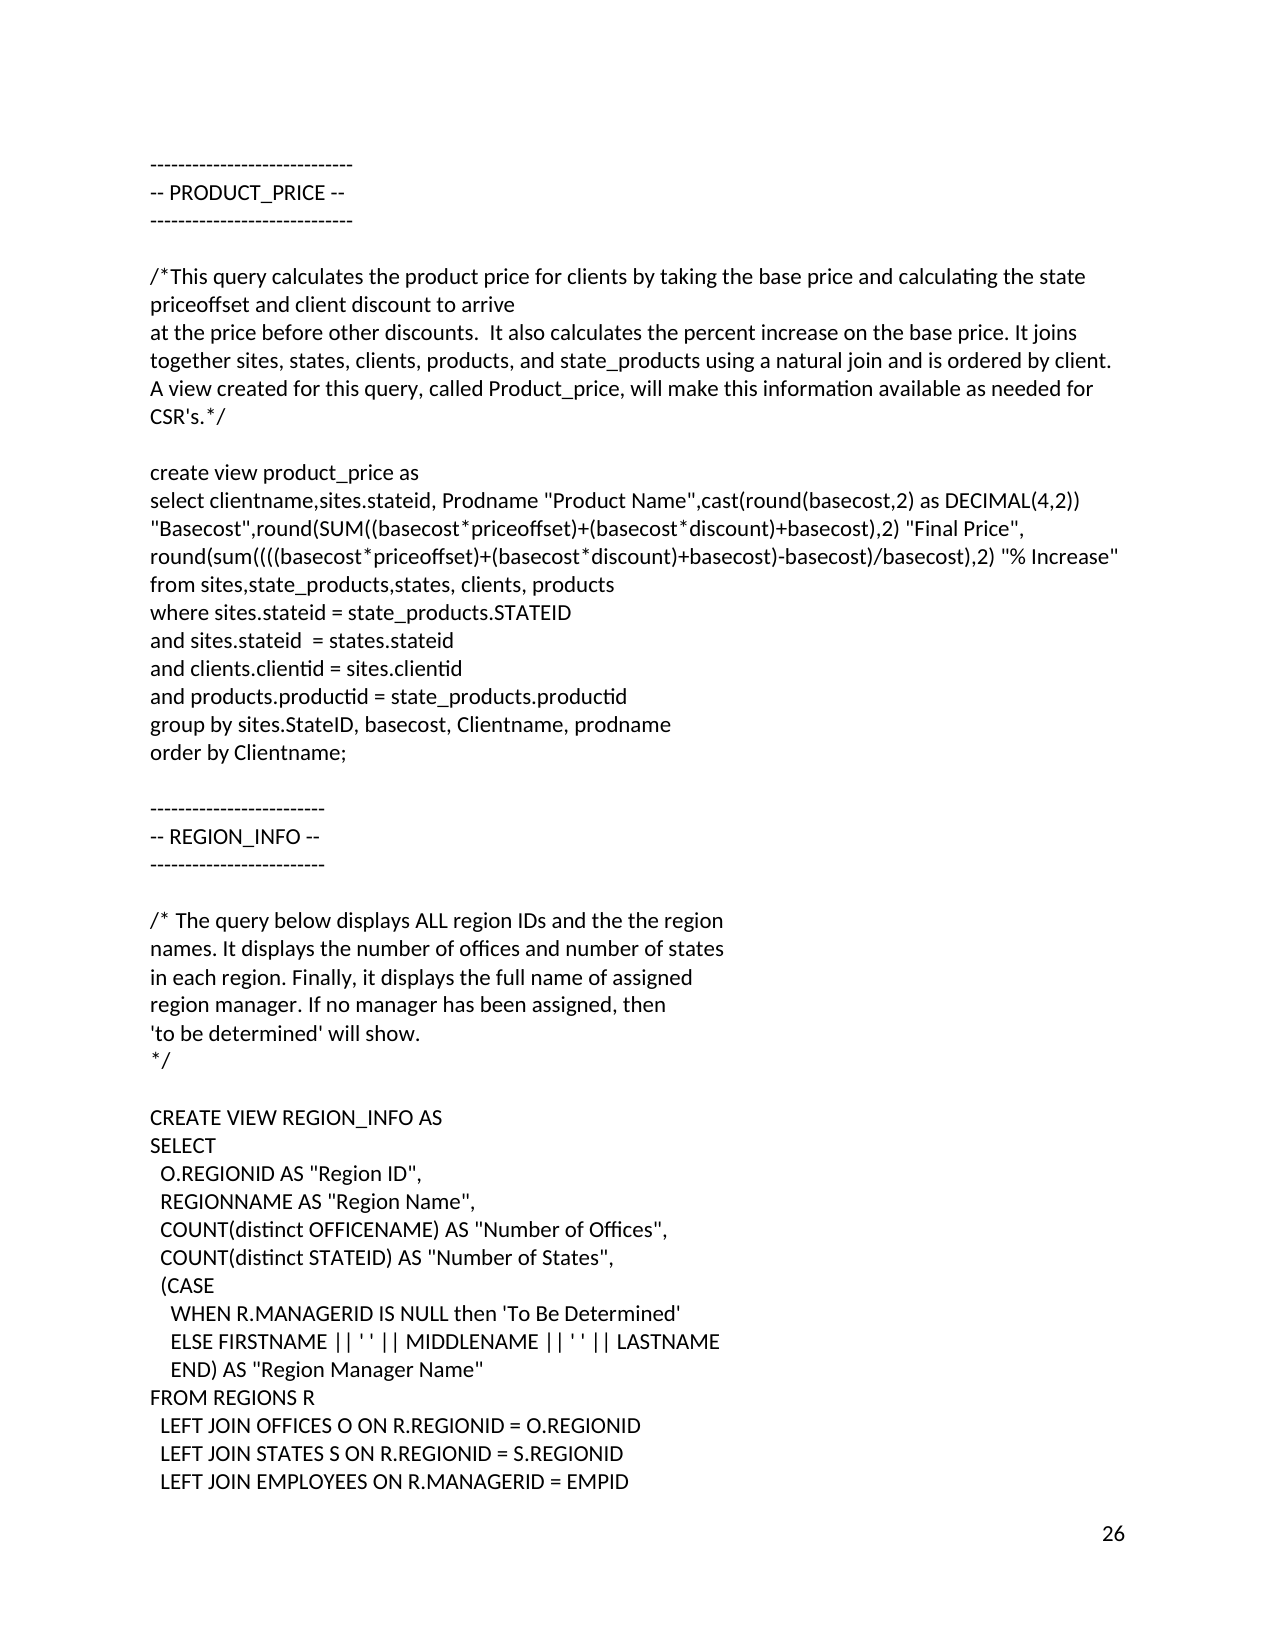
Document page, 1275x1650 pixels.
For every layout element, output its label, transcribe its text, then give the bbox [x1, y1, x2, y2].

text round(sum((((basecost*priceoffset)+(basecost*discount)+basecost)-basecost)/basecost),2) "% Increase" [150, 542, 1125, 570]
text ------------------------- [150, 851, 1125, 878]
text from sites,state_products,states, clients, products [150, 570, 1125, 598]
text at the price before other discounts. It also calculates the percent increase on the base price. It joins together sites, states, clients, products, and state_products using a natural join and is ordered by client. [150, 318, 1125, 374]
text group by sites.StateID, basecost, Clientname, prodname [150, 710, 1125, 738]
text order by Clientname; [150, 738, 1125, 766]
text create view product_price as [150, 458, 1125, 486]
text and products.productid = state_products.productid [150, 682, 1125, 710]
text /* The query below displays ALL region IDs and the the region names. It displays the number of offices and number of states in each region. Finally, it displays the full name of assigned region manager. If no manager has been assigned, then 'to be determined' will show. */ [150, 907, 1125, 1075]
text ------------------------- [150, 794, 1125, 822]
text /*This query calculates the product price for clients by taking the base price and calculating the state priceoffset and client discount to arrive [150, 262, 1125, 318]
text ----------------------------- [150, 206, 1125, 234]
text and clients.clientid = sites.clientid [150, 654, 1125, 682]
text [150, 1075, 1125, 1495]
text -- PRODUCT_PRICE -- [150, 178, 1125, 206]
text and sites.stateid = states.stateid [150, 626, 1125, 654]
text where sites.stateid = state_products.STATEID [150, 598, 1125, 626]
text -- REGION_INFO -- [150, 822, 1125, 851]
text select clientname,sites.stateid, Prodname "Product Name",cast(round(basecost,2) as DECIMAL(4,2)) "Basecost",round(SUM((basecost*priceoffset)+(basecost*discount)+basecost),2) "Final Price", [150, 486, 1125, 542]
text ----------------------------- [150, 150, 1125, 178]
text A view created for this query, called Product_price, will make this information available as needed for CSR's.*/ [150, 374, 1125, 430]
